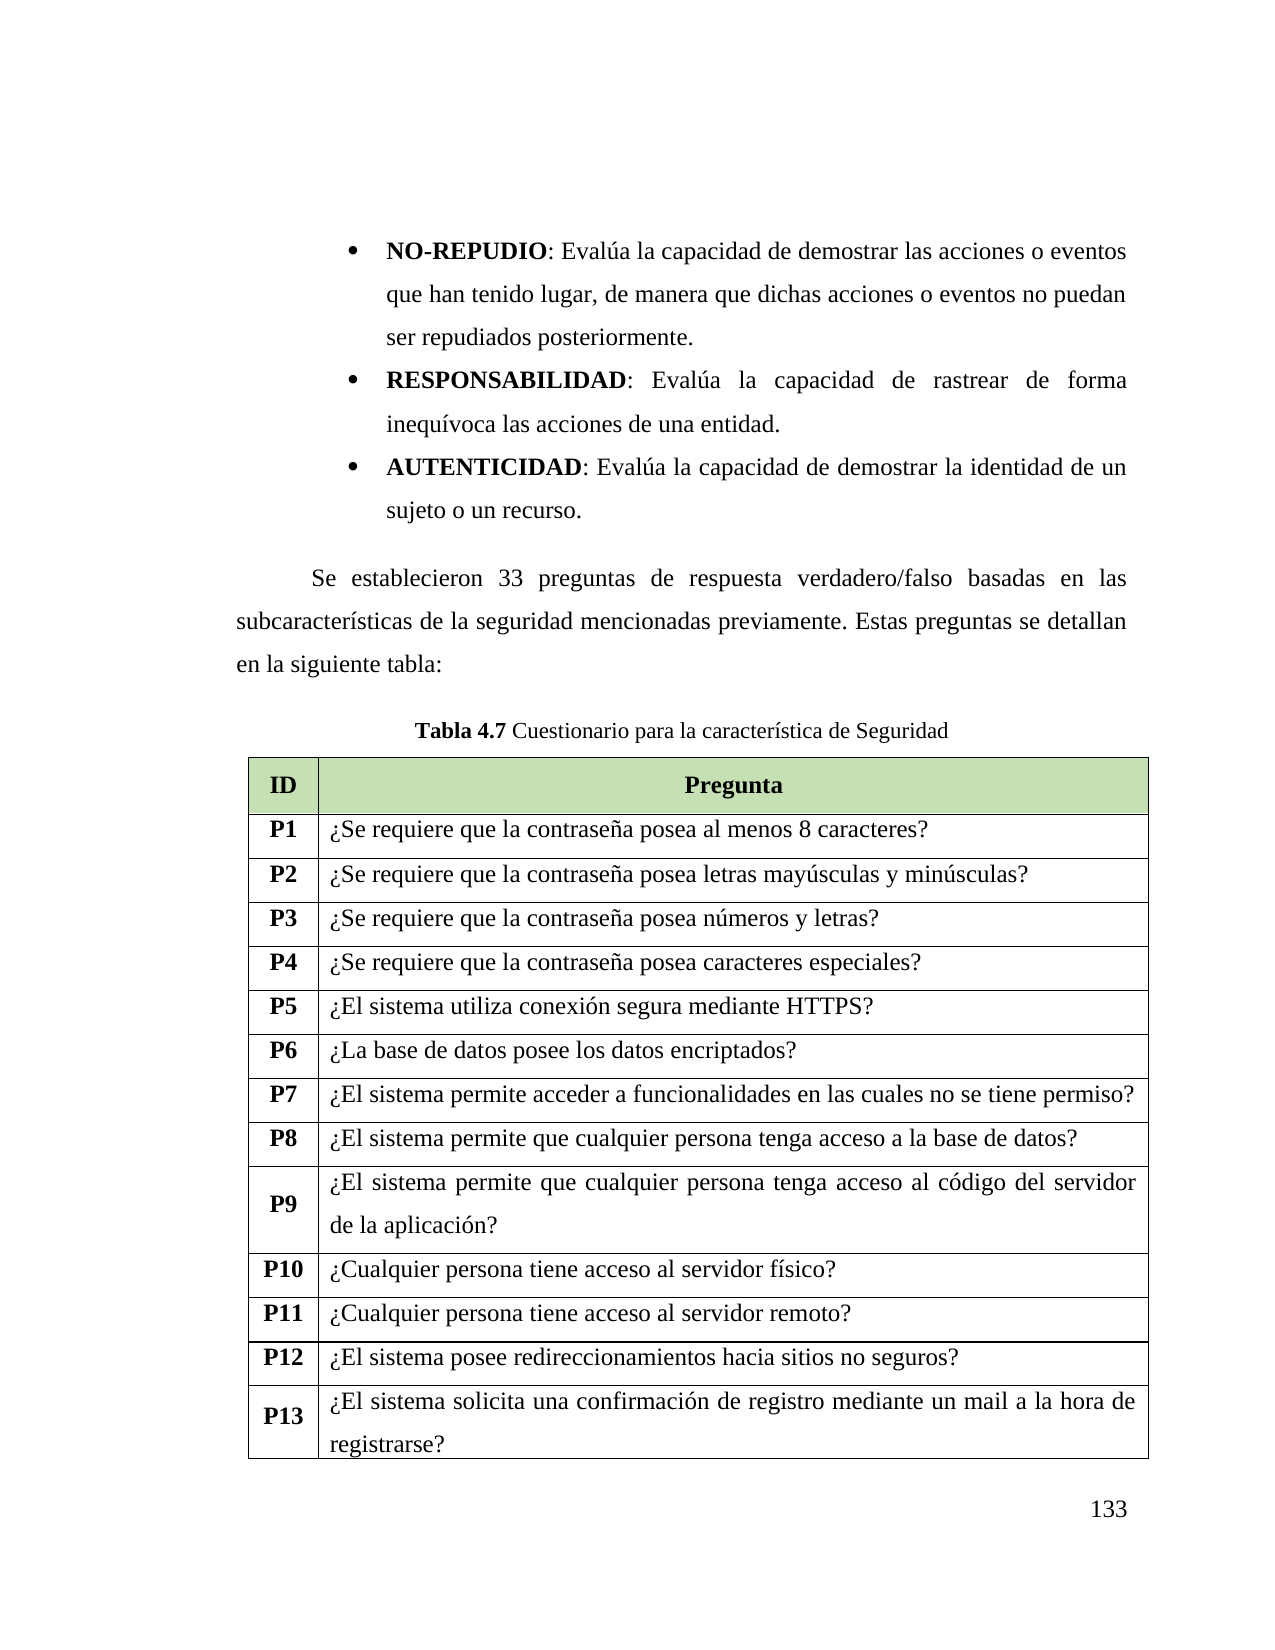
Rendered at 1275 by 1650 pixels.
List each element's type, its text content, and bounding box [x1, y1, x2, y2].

table_cell P5 [249, 991, 318, 1034]
table_cell ¿El sistema permite acceder a funcionalidades en las cuales no se tiene permiso? [319, 1079, 1148, 1122]
list RESPONSABILIDAD: Evalúa la capacidad de rastrear de forma inequívoca las acciones de una entidad. [349, 366, 1127, 437]
table_header ID [249, 758, 318, 813]
table_cell ¿El sistema permite que cualquier persona tenga acceso a la base de datos? [319, 1123, 1148, 1166]
table_cell ¿Se requiere que la contraseña posea al menos 8 caracteres? [319, 815, 1148, 858]
table_cell ¿Se requiere que la contraseña posea números y letras? [319, 903, 1148, 946]
table_cell ¿El sistema solicita una confirmación de registro mediante un mail a la hora de registrarse? [319, 1386, 1148, 1458]
table_cell P9 [249, 1167, 318, 1253]
table_cell ¿La base de datos posee los datos encriptados? [319, 1035, 1148, 1078]
table_cell P11 [249, 1298, 318, 1341]
table_cell P6 [249, 1035, 318, 1078]
table_cell P12 [249, 1343, 318, 1385]
table_cell P1 [249, 815, 318, 858]
table_cell P7 [249, 1079, 318, 1122]
table_cell ¿Cualquier persona tiene acceso al servidor físico? [319, 1254, 1148, 1297]
table_cell P8 [249, 1123, 318, 1166]
text Se establecieron 33 preguntas de respuesta verdadero/falso basadas en las subcaracterísticas de la seguridad mencionadas previamente. Estas preguntas se detallan en la siguiente tabla: [236, 563, 1127, 678]
list AUTENTICIDAD: Evalúa la capacidad de demostrar la identidad de un sujeto o un recurso. [349, 452, 1127, 524]
table_cell P4 [249, 947, 318, 990]
table_cell ¿El sistema permite que cualquier persona tenga acceso al código del servidor de la aplicación? [319, 1167, 1148, 1253]
table_cell P3 [249, 903, 318, 946]
table_cell P2 [249, 859, 318, 902]
table_cell ¿El sistema utiliza conexión segura mediante HTTPS? [319, 991, 1148, 1034]
list NO-REPUDIO: Evalúa la capacidad de demostrar las acciones o eventos que han tenido lugar, de manera que dichas acciones o eventos no puedan ser repudiados posteriormente. [349, 236, 1127, 351]
text Tabla 4.7 Cuestionario para la característica de Seguridad [236, 717, 1127, 744]
table_cell P13 [249, 1386, 318, 1458]
table_cell ¿Se requiere que la contraseña posea caracteres especiales? [319, 947, 1148, 990]
table_cell ¿Cualquier persona tiene acceso al servidor remoto? [319, 1298, 1148, 1341]
table_cell ¿Se requiere que la contraseña posea letras mayúsculas y minúsculas? [319, 859, 1148, 902]
table_header Pregunta [319, 758, 1148, 813]
table_cell ¿El sistema posee redireccionamientos hacia sitios no seguros? [319, 1343, 1148, 1385]
table_cell P10 [249, 1254, 318, 1297]
